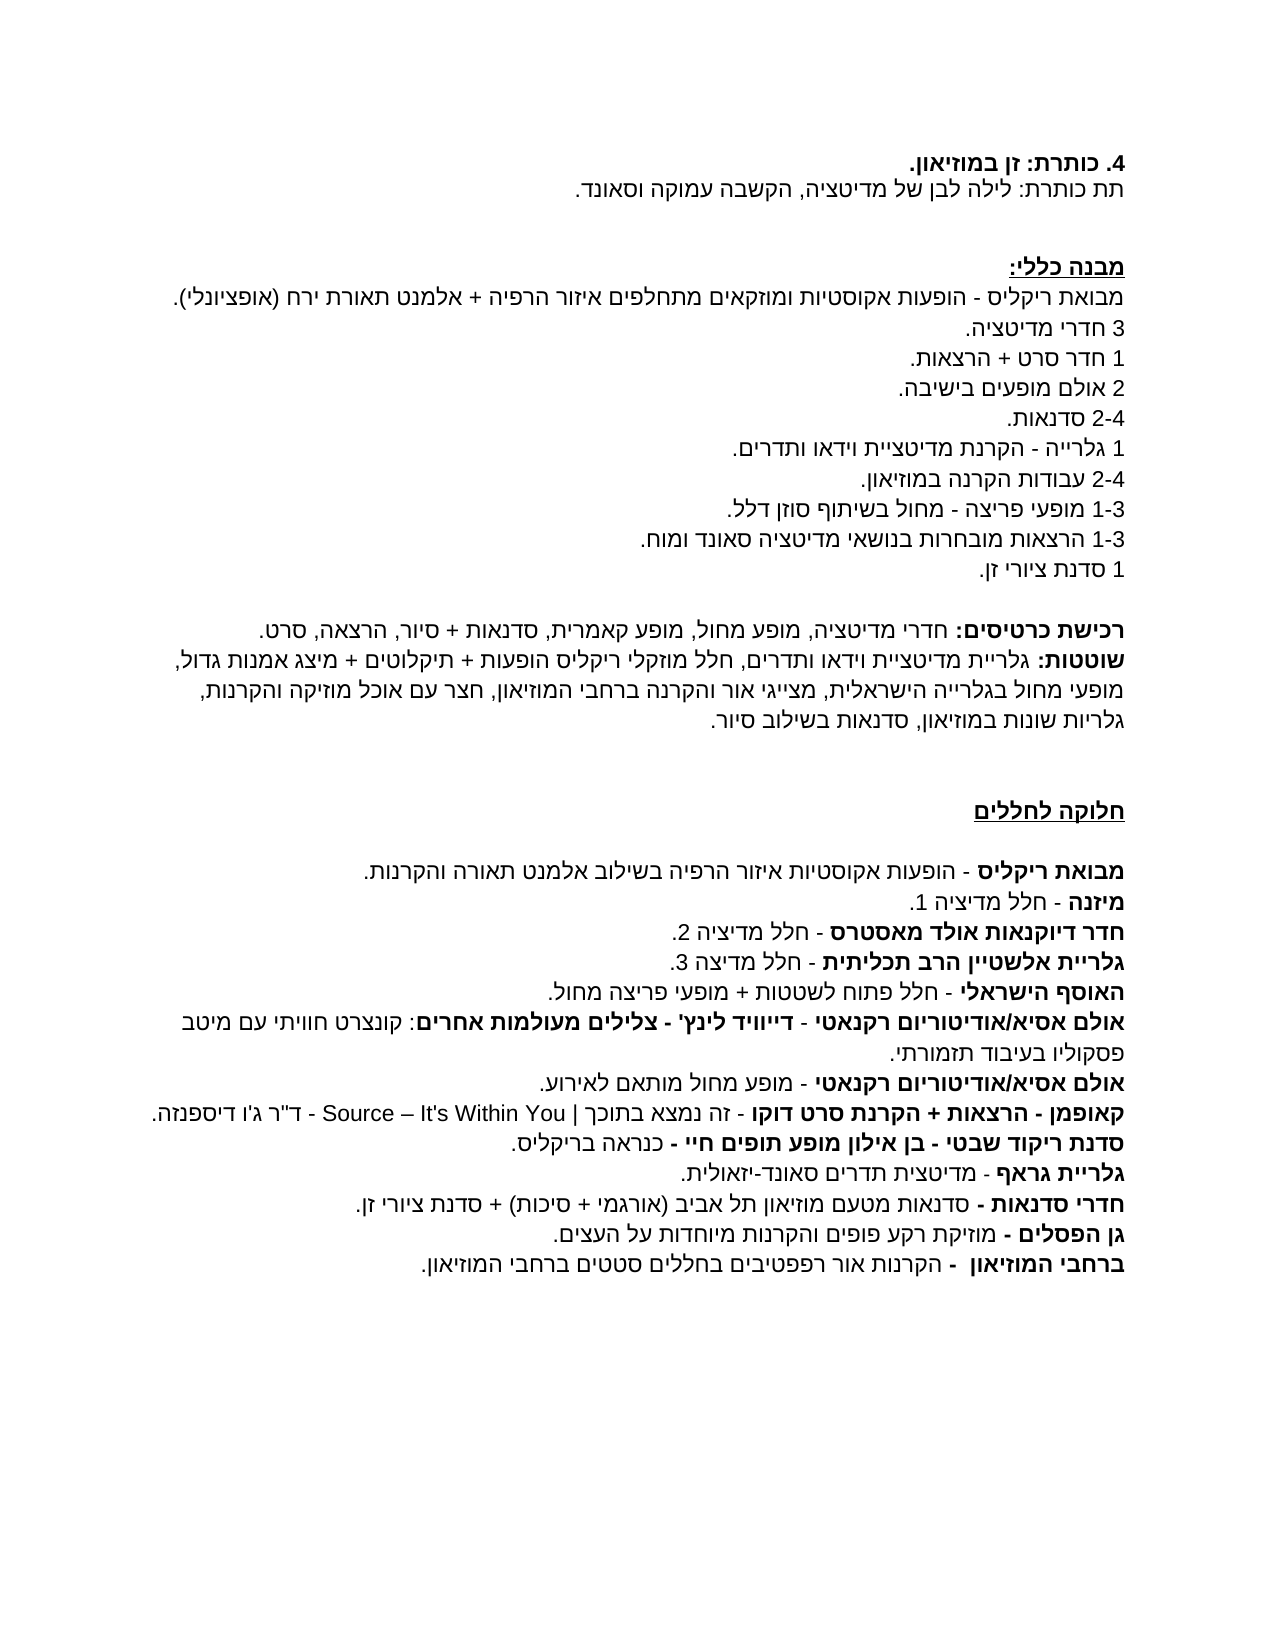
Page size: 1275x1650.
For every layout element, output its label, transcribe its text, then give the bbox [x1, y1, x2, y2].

text 1-3 מופעי פריצה - מחול בשיתוף סוזן דלל. [150, 496, 1125, 522]
text האוסף הישראלי - חלל פתוח לשטטות + מופעי פריצה מחול. [150, 979, 1125, 1005]
text 1 חדר סרט + הרצאות. [150, 345, 1125, 371]
text 1-3 הרצאות מובחרות בנושאי מדיטציה סאונד ומוח. [150, 526, 1125, 552]
text 2-4 סדנאות. 1 גלרייה - הקרנת מדיטציית וידאו ותדרים. [150, 405, 1125, 462]
text 1 סדנת ציורי זן. [150, 556, 1125, 582]
text גלריית אלשטיין הרב תכליתית - חלל מדיצה 3. [150, 949, 1125, 975]
text 2-4 עבודות הקרנה במוזיאון. [150, 466, 1125, 492]
text מבנה כללי: [150, 254, 1125, 280]
text ברחבי המוזיאון - הקרנות אור רפפטיבים בחללים סטטים ברחבי המוזיאון. [150, 1251, 1125, 1307]
text מבואת ריקליס - הופעות אקוסטיות איזור הרפיה בשילוב אלמנט תאורה והקרנות. [150, 858, 1125, 884]
text חדרי סדנאות - סדנאות מטעם מוזיאון תל אביב (אורגמי + סיכות) + סדנת ציורי זן. [150, 1191, 1125, 1217]
text אולם אסיא/אודיטוריום רקנאטי - דייוויד לינץ' - צלילים מעולמות אחרים: קונצרט חוויתי עם מיטב פסקוליו בעיבוד תזמורתי. [150, 1009, 1125, 1066]
text רכישת כרטיסים: חדרי מדיטציה, מופע מחול, מופע קאמרית, סדנאות + סיור, הרצאה, סרט. שוטטות: גלריית מדיטציית וידאו ותדרים, חלל מוזקלי ריקליס הופעות + תיקלוטים + מיצג אמנות גדול, מופעי מחול בגלרייה הישראלית, מצייגי אור והקרנה ברחבי המוזיאון, חצר עם אוכל מוזיקה והקרנות, גלריות שונות במוזיאון, סדנאות בשילוב סיור. [150, 586, 1125, 733]
text 3 חדרי מדיטציה. [150, 314, 1125, 341]
text חלוקה לחללים [150, 798, 1125, 824]
text גן הפסלים - מוזיקת רקע פופים והקרנות מיוחדות על העצים. [150, 1221, 1125, 1247]
text מבואת ריקליס - הופעות אקוסטיות ומוזקאים מתחלפים איזור הרפיה + אלמנט תאורת ירח (אופציונלי). [150, 284, 1125, 311]
text מיזנה - חלל מדיציה 1. חדר דיוקנאות אולד מאסטרס - חלל מדיציה 2. [150, 888, 1125, 945]
text 4. כותרת: זן במוזיאון. תת כותרת: לילה לבן של מדיטציה, הקשבה עמוקה וסאונד. [150, 150, 1125, 229]
text אולם אסיא/אודיטוריום רקנאטי - מופע מחול מותאם לאירוע. קאופמן - הרצאות + הקרנת סרט דוקו - זה נמצא בתוכך | Source – It's Within You - ד"ר ג'ו דיספנזה. סדנת ריקוד שבטי - בן אילון מופע תופים חיי - כנראה בריקליס. גלריית גראף - מדיטצית תדרים סאונד-יזאולית. [150, 1070, 1125, 1187]
text 2 אולם מופעים בישיבה. [150, 375, 1125, 401]
